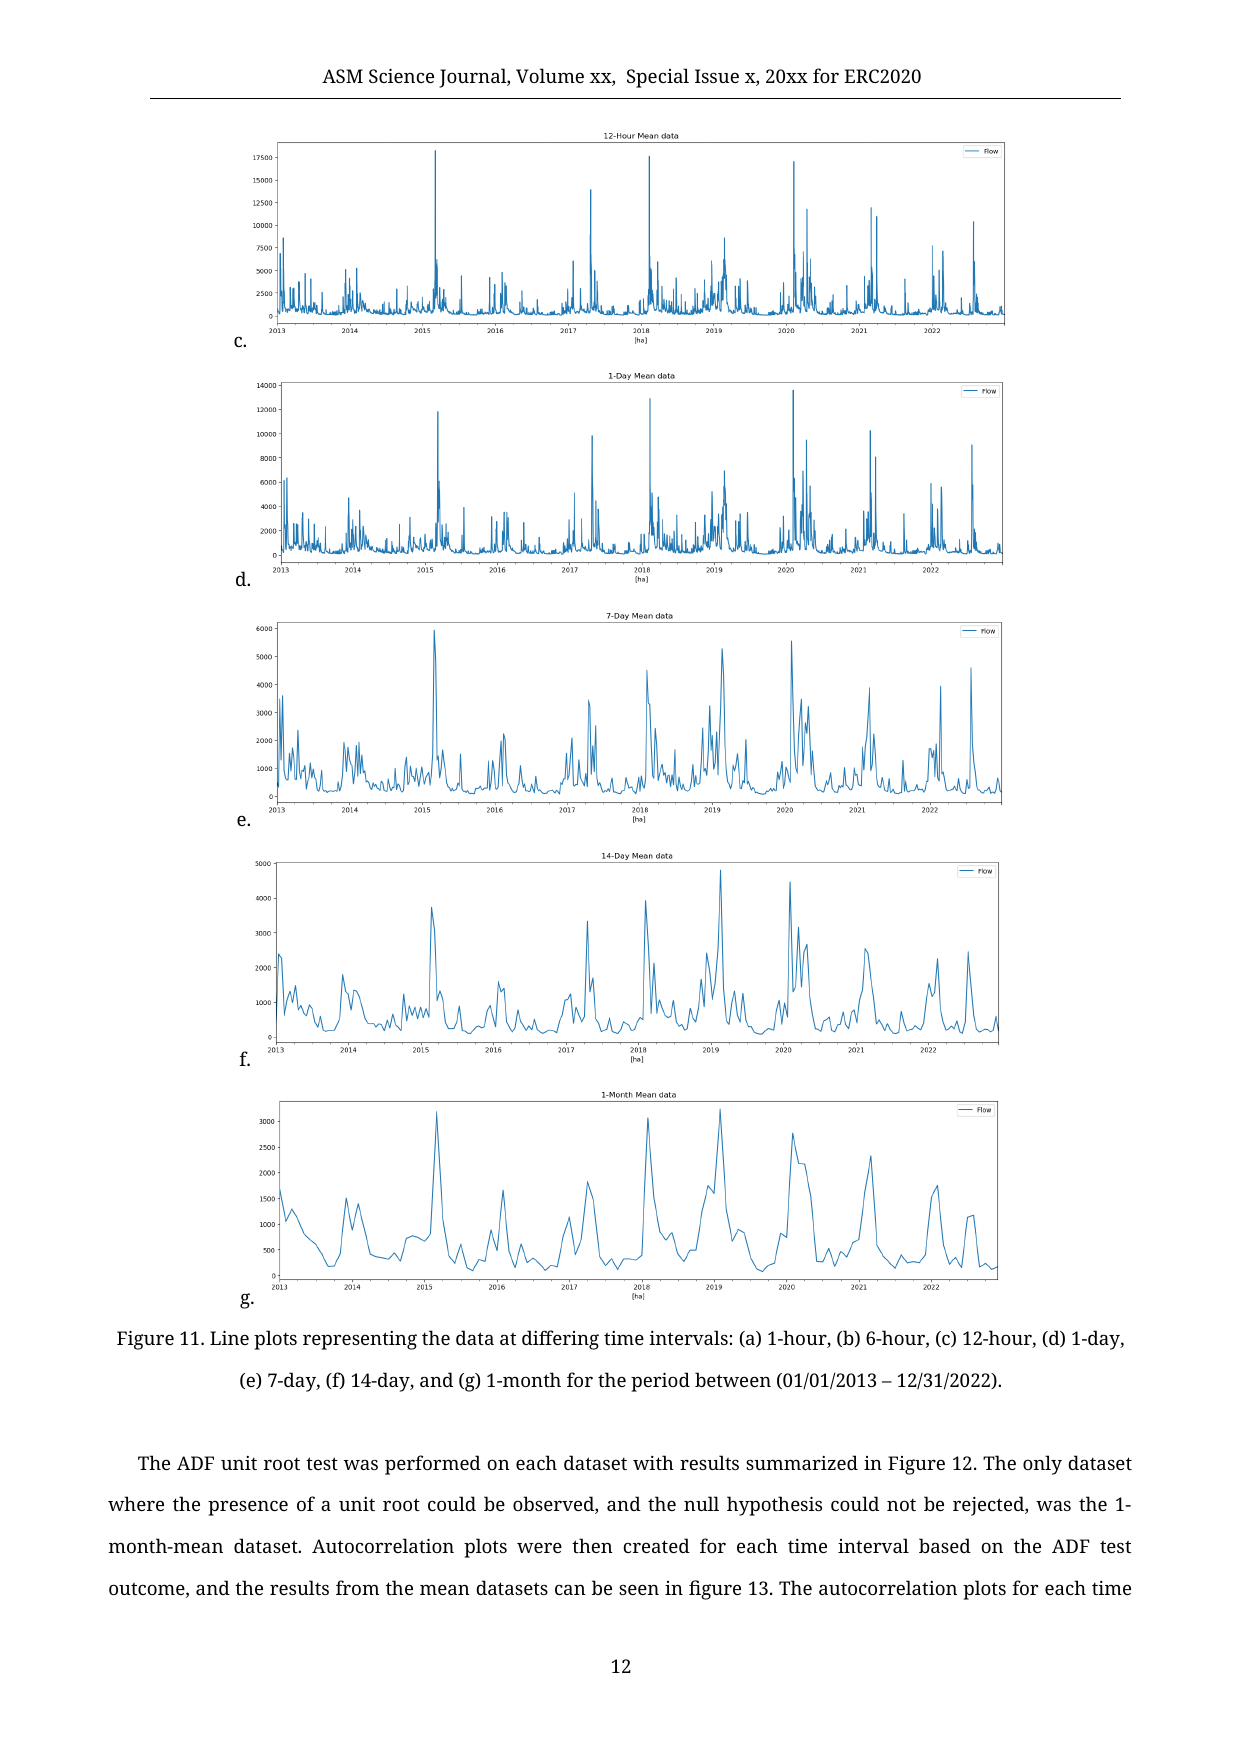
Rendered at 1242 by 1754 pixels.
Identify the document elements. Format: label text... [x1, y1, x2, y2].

picture [250, 848, 1003, 1067]
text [108, 1450, 1134, 1600]
picture [251, 608, 1006, 827]
picture [254, 1087, 1002, 1304]
picture [251, 369, 1007, 587]
text Figure 11. Line plots representing the data at differing time intervals: (a) 1-hour, (b) 6-hour, (c) 12-hour, (d) 1-day, (e) 7-day, (f) 14-day, and (g) 1-month for the period between (01/01/2013 – 12/31/2022). [108, 1326, 1134, 1393]
picture [247, 128, 1009, 348]
